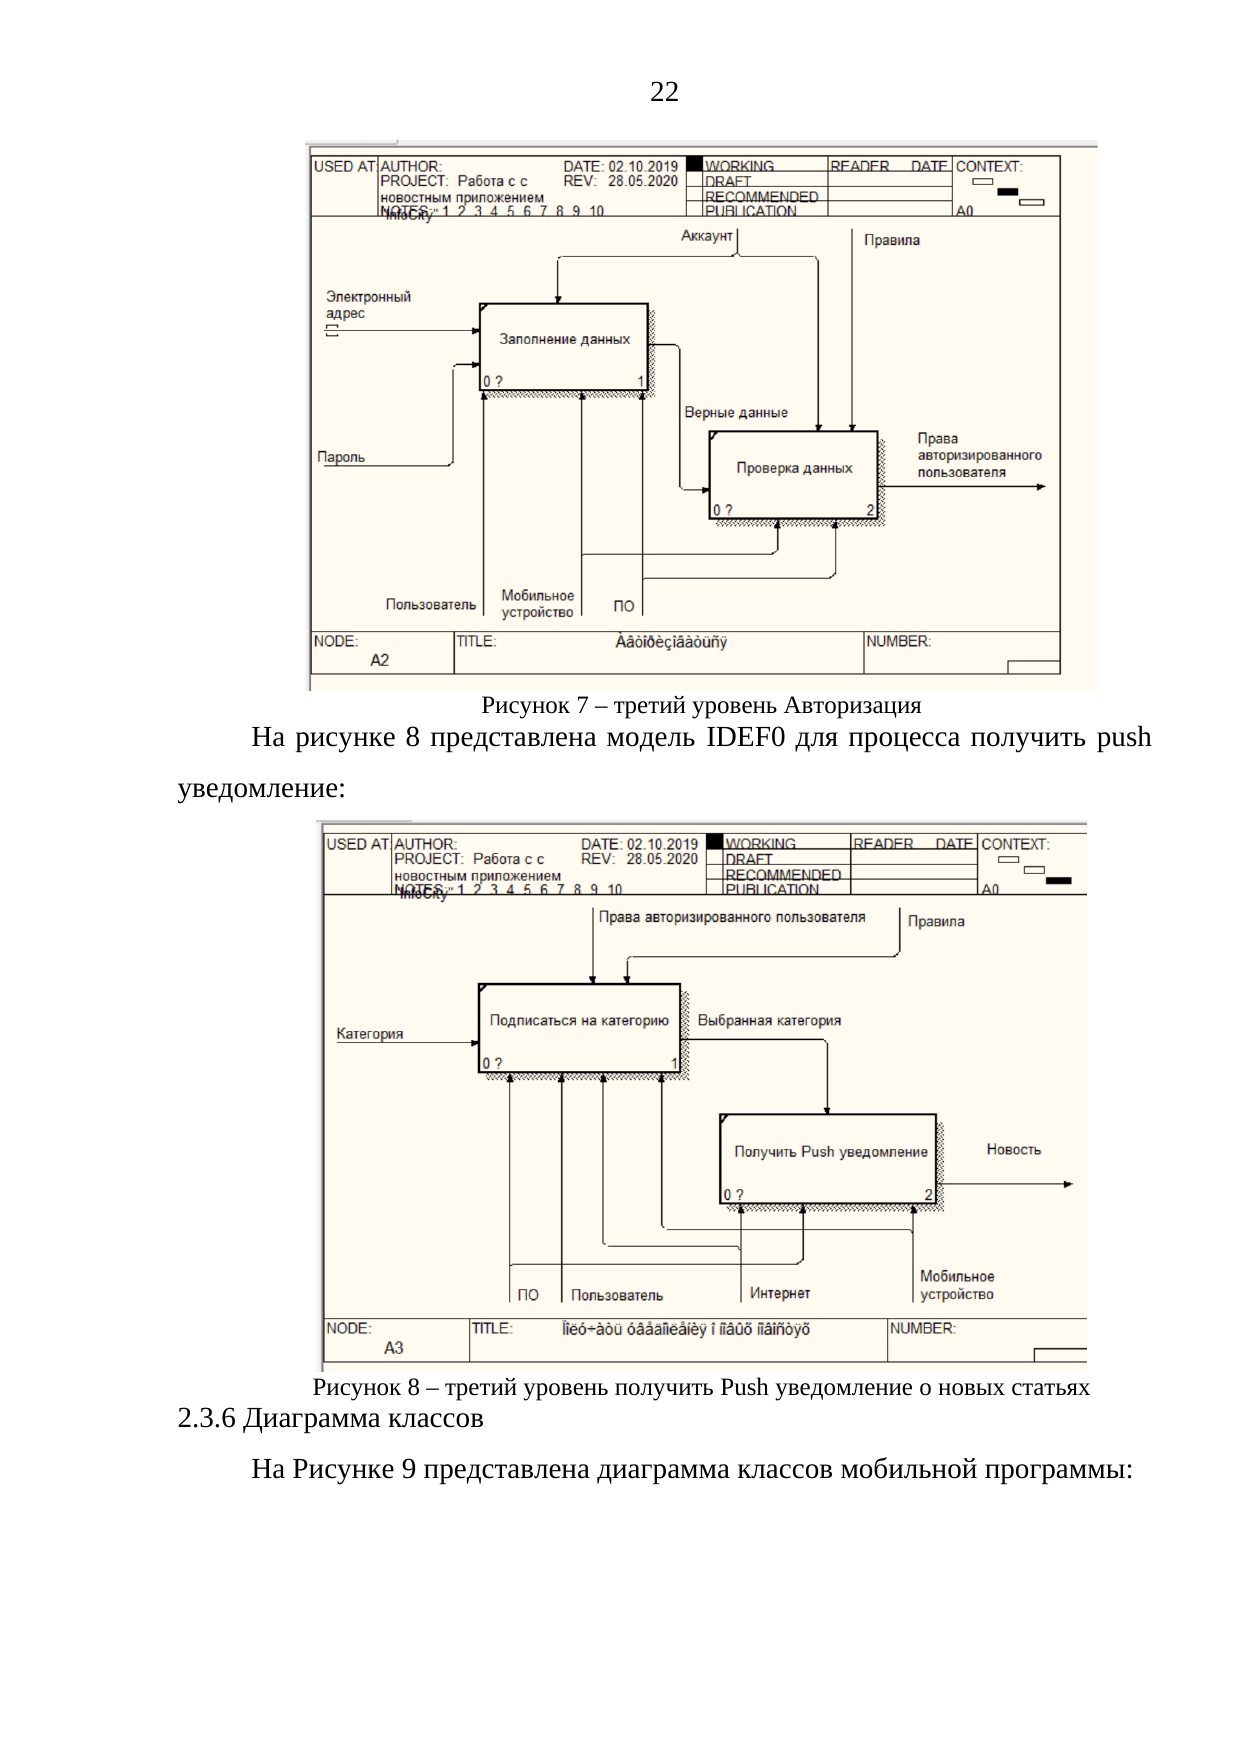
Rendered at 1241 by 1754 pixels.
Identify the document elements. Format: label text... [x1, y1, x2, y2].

text Рисунок 8 – третий уровень получить Push уведомление о новых статьях [177, 1372, 1152, 1401]
text 2.3.6 Диаграмма классов [177, 1401, 1152, 1434]
text Рисунок 7 – третий уровень Авторизация [177, 691, 1152, 719]
picture [305, 140, 1098, 691]
text На рисунке 8 представлена модель IDEF0 для процесса получить push уведомление: [177, 719, 1152, 803]
text На Рисунке 9 представлена диаграмма классов мобильной программы: [177, 1451, 1152, 1484]
picture [316, 820, 1087, 1372]
